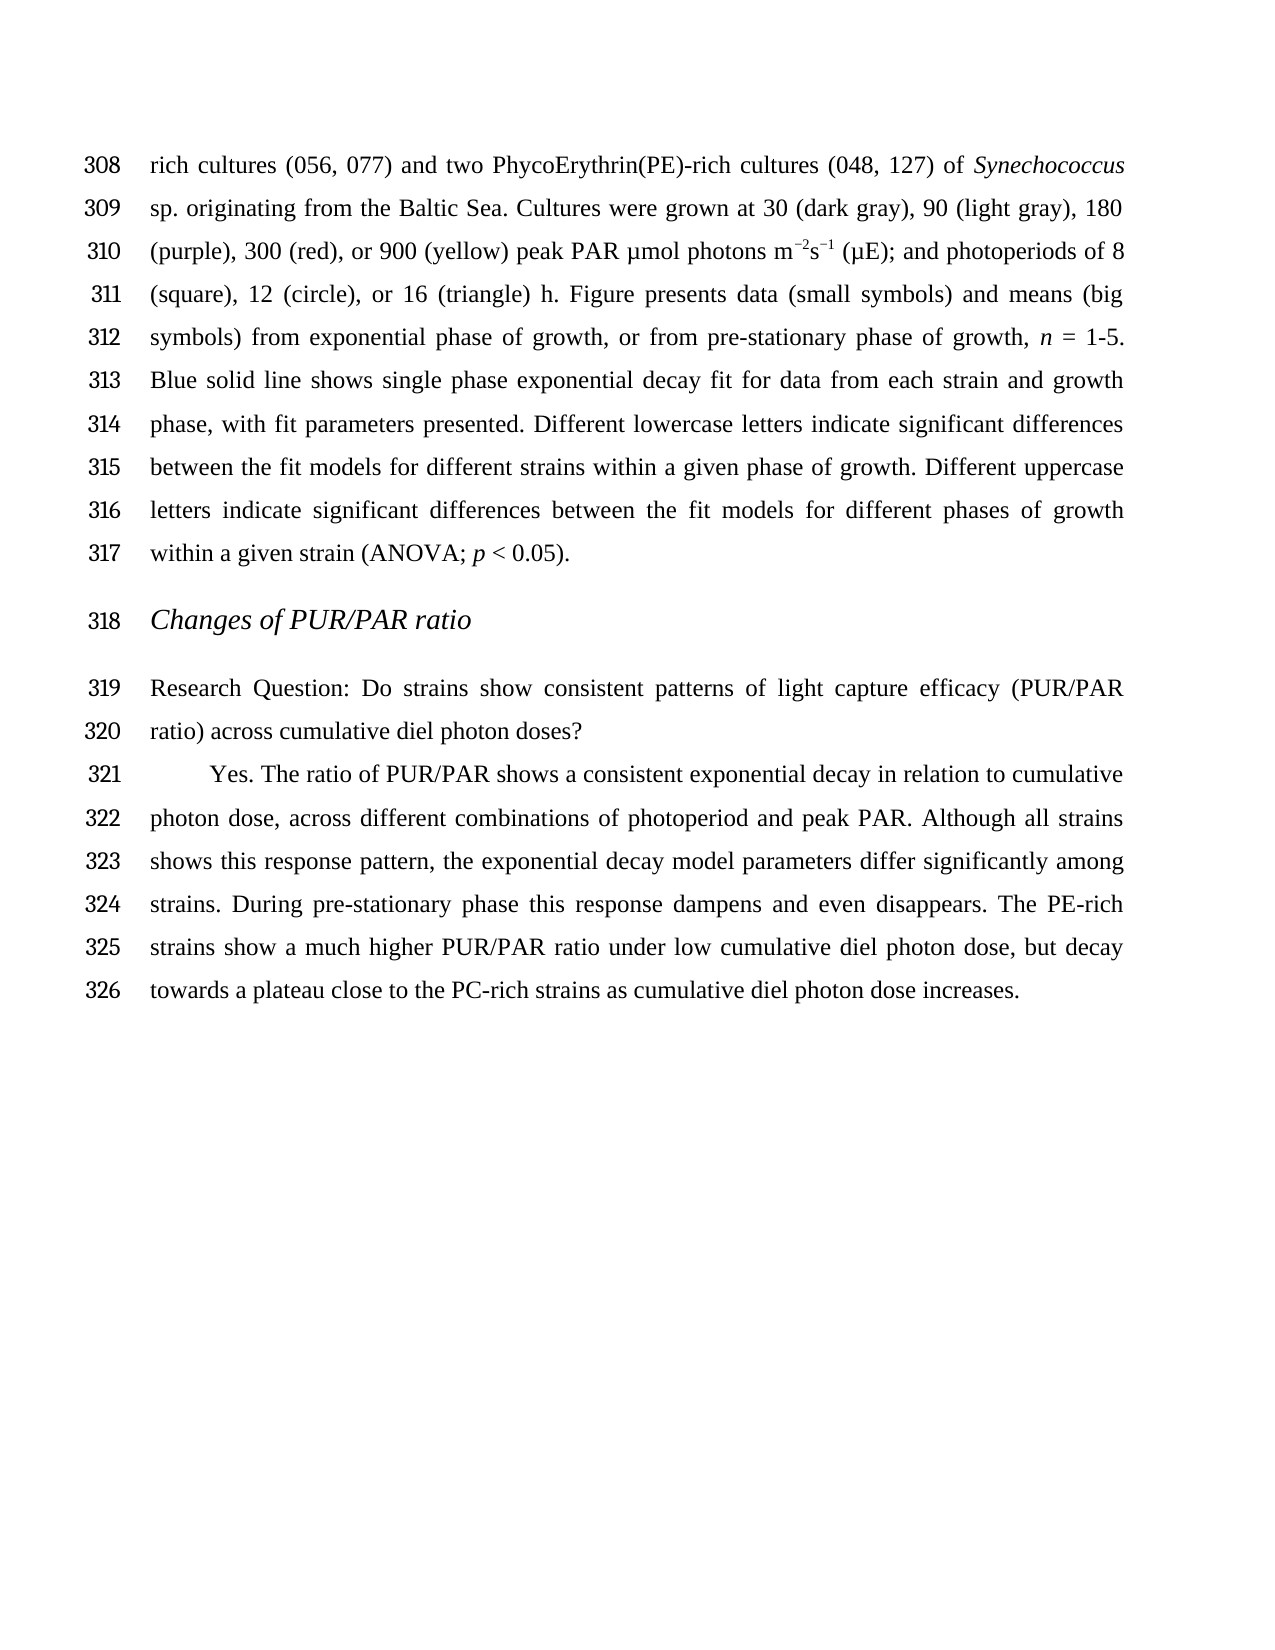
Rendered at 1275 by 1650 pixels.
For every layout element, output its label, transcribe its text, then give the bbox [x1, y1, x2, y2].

text Research Question: Do strains show consistent patterns of light capture efficacy (PUR/PAR ratio) across cumulative diel photon doses? [150, 673, 1125, 745]
subtitle Changes of PUR/PAR ratio [150, 602, 1125, 636]
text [150, 150, 1125, 567]
text Yes. The ratio of PUR/PAR shows a consistent exponential decay in relation to cumulative photon dose, across different combinations of photoperiod and peak PAR. Although all strains shows this response pattern, the exponential decay model parameters differ significantly among strains. During pre-stationary phase this response dampens and even disappears. The PE-rich strains show a much higher PUR/PAR ratio under low cumulative diel photon dose, but decay towards a plateau close to the PC-rich strains as cumulative diel photon dose increases. [150, 759, 1125, 1004]
